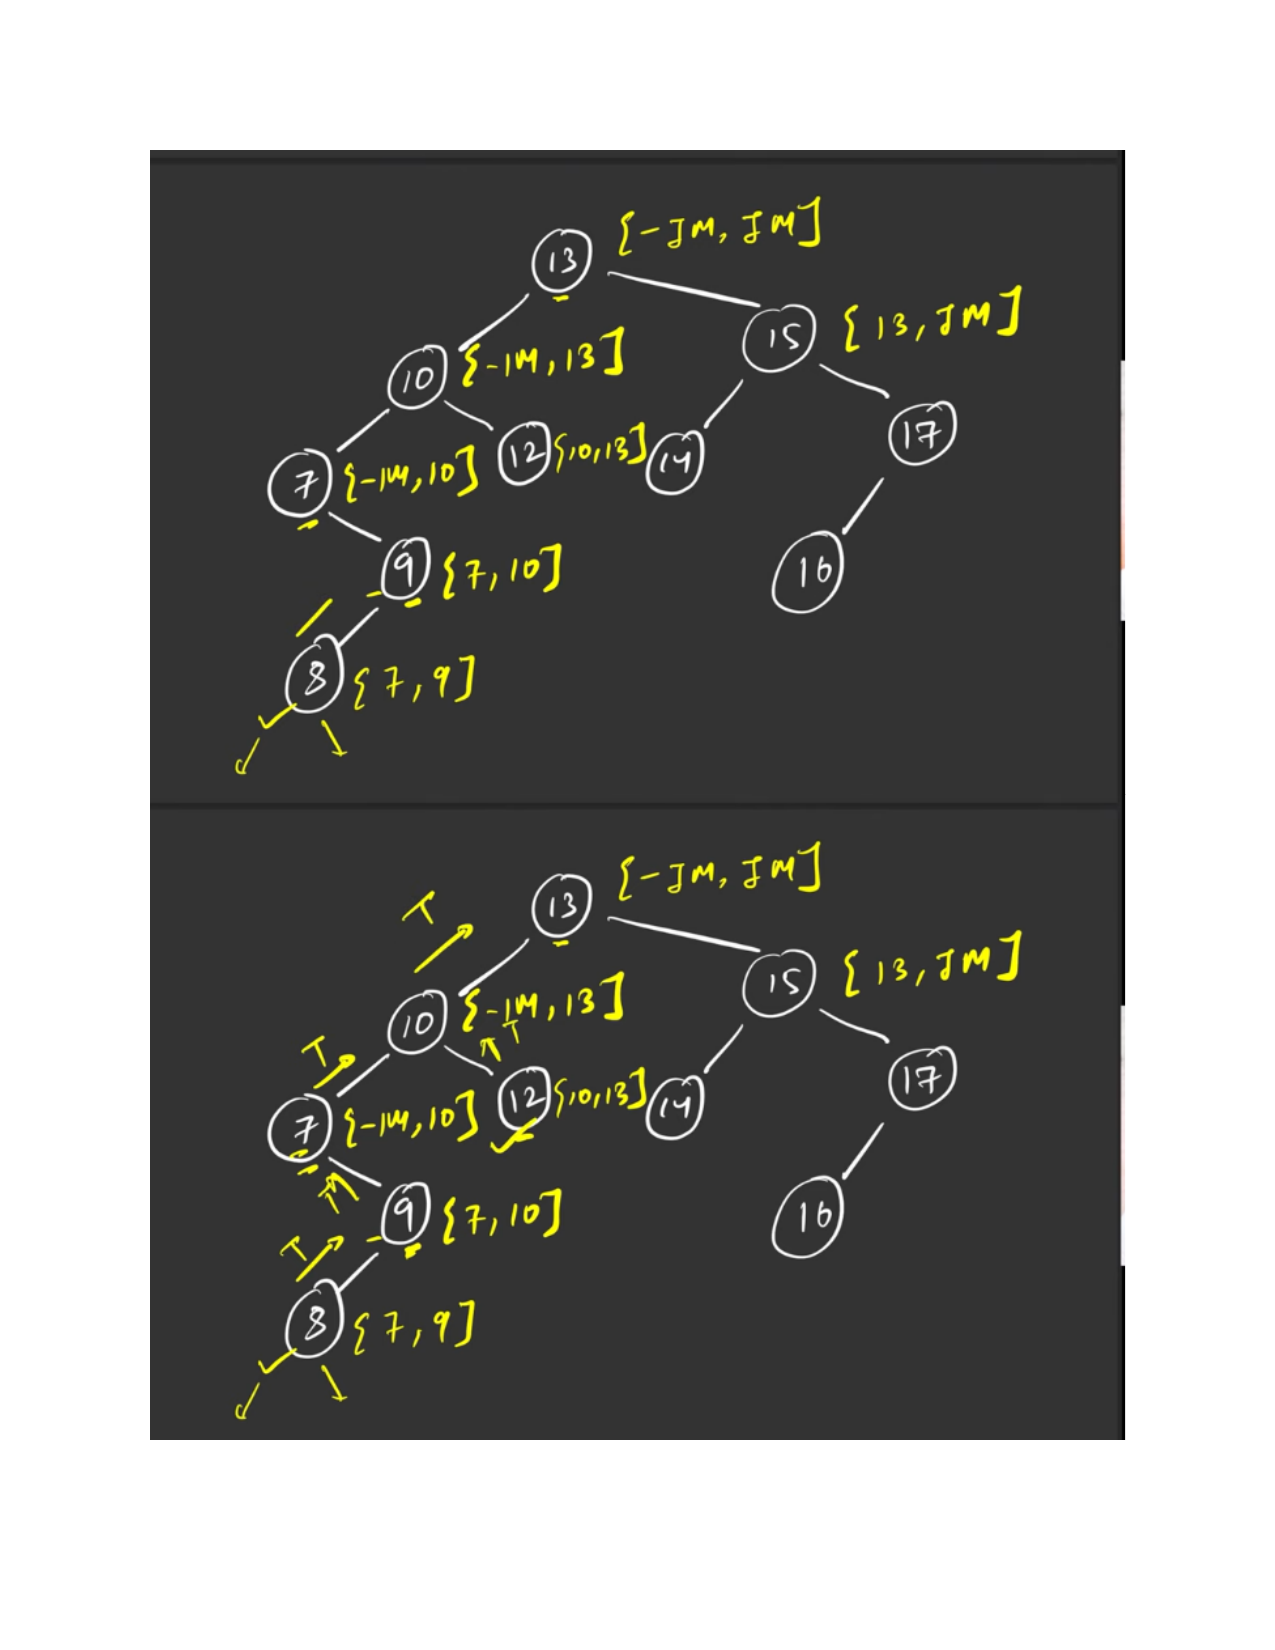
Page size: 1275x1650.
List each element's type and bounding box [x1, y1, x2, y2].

picture [150, 150, 1125, 1440]
